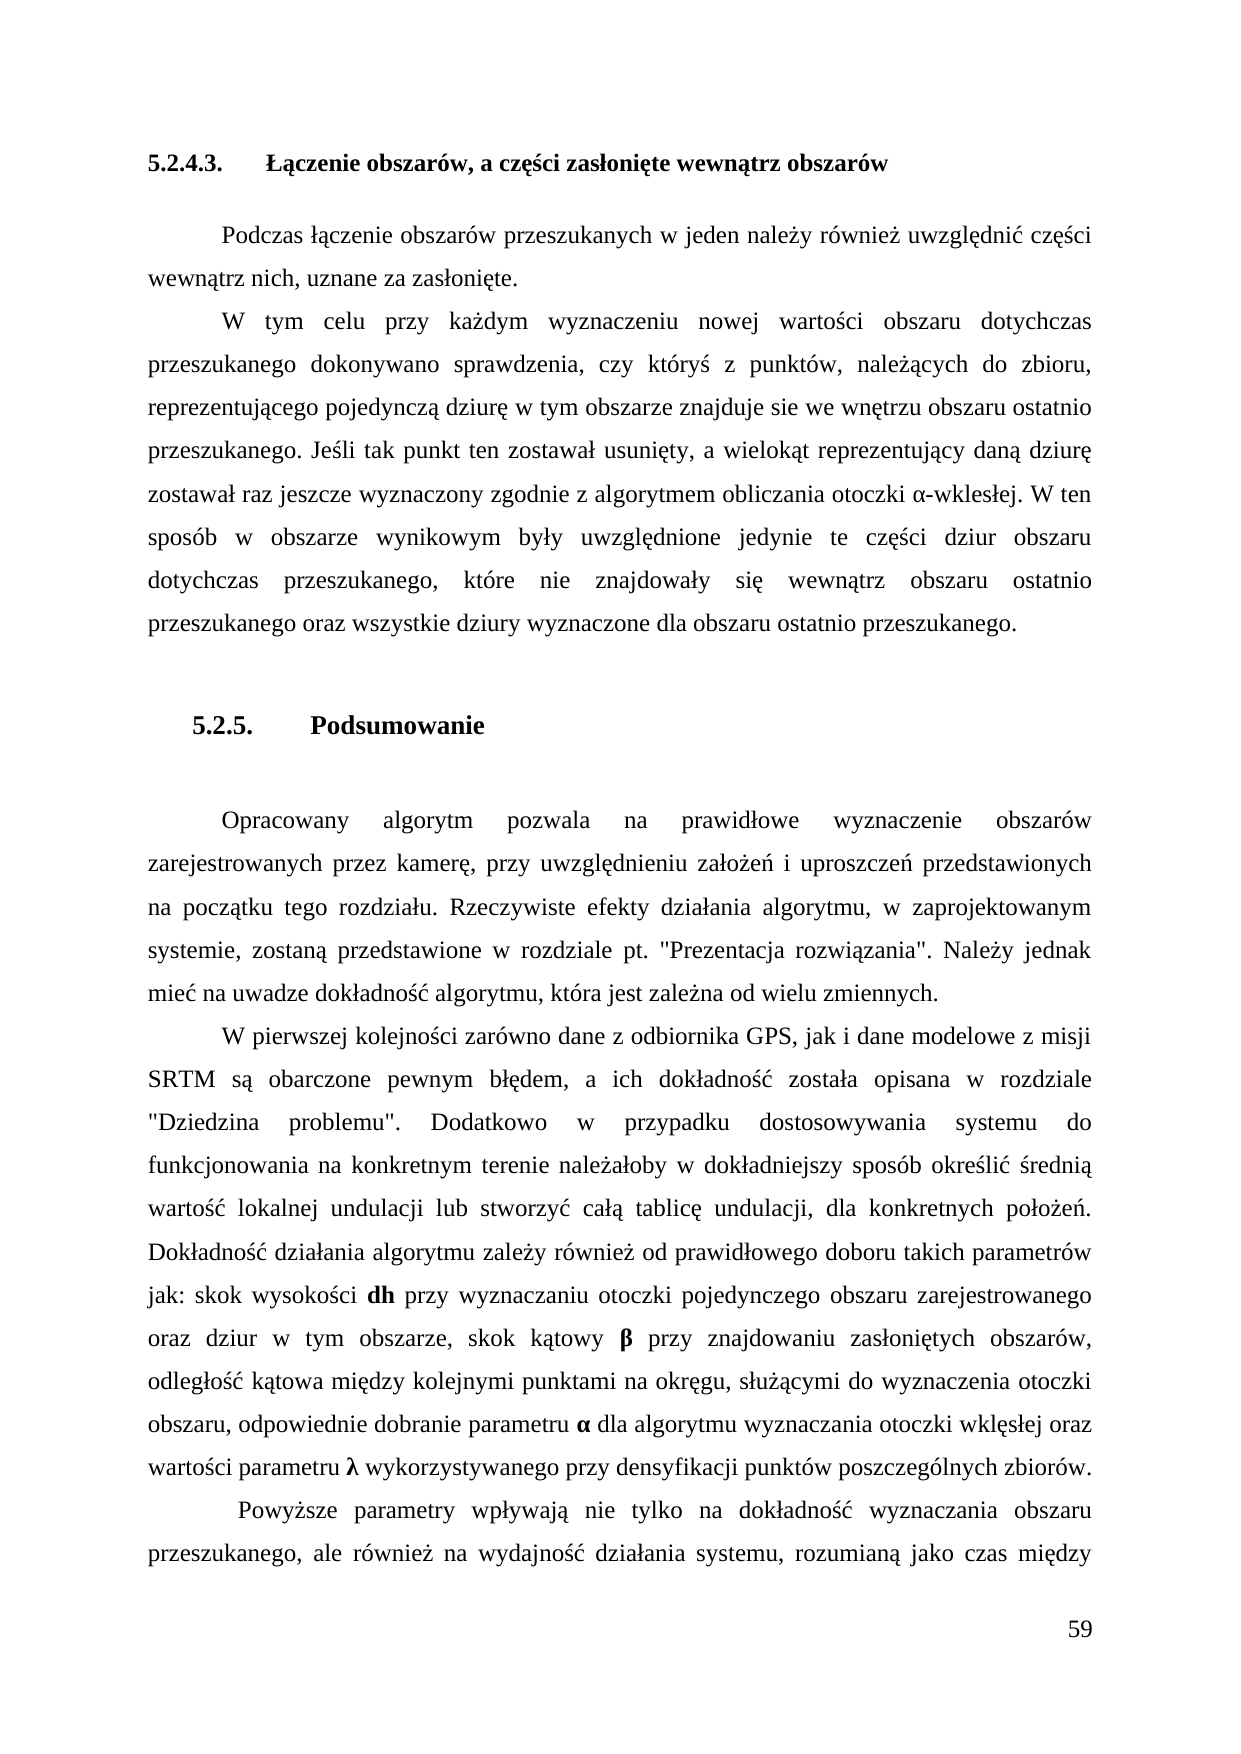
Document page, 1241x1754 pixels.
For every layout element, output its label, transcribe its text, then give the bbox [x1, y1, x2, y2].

subtitle Łączenie obszarów, a części zasłonięte wewnątrz obszarów [148, 148, 1092, 176]
text W pierwszej kolejności zarówno dane z odbiornika GPS, jak i dane modelowe z misji SRTM są obarczone pewnym błędem, a ich dokładność została opisana w rozdziale "Dziedzina problemu". Dodatkowo w przypadku dostosowywania systemu do funkcjonowania na konkretnym terenie należałoby w dokładniejszy sposób określić średnią wartość lokalnej undulacji lub stworzyć całą tablicę undulacji, dla konkretnych położeń. Dokładność działania algorytmu zależy również od prawidłowego doboru takich parametrów jak: skok wysokości dh przy wyznaczaniu otoczki pojedynczego obszaru zarejestrowanego oraz dziur w tym obszarze, skok kątowy β przy znajdowaniu zasłoniętych obszarów, odległość kątowa między kolejnymi punktami na okręgu, służącymi do wyznaczenia otoczki obszaru, odpowiednie dobranie parametru α dla algorytmu wyznaczania otoczki wklęsłej oraz wartości parametru λ wykorzystywanego przy densyfikacji punktów poszczególnych zbiorów. [148, 1021, 1092, 1481]
text W tym celu przy każdym wyznaczeniu nowej wartości obszaru dotychczas przeszukanego dokonywano sprawdzenia, czy któryś z punktów, należących do zbioru, reprezentującego pojedynczą dziurę w tym obszarze znajduje sie we wnętrzu obszaru ostatnio przeszukanego. Jeśli tak punkt ten zostawał usunięty, a wielokąt reprezentujący daną dziurę zostawał raz jeszcze wyznaczony zgodnie z algorytmem obliczania otoczki α-wklesłej. W ten sposób w obszarze wynikowym były uwzględnione jedynie te części dziur obszaru dotychczas przeszukanego, które nie znajdowały się wewnątrz obszaru ostatnio przeszukanego oraz wszystkie dziury wyznaczone dla obszaru ostatnio przeszukanego. [148, 306, 1092, 637]
subtitle Podsumowanie [192, 709, 1092, 740]
text Podczas łączenie obszarów przeszukanych w jeden należy również uwzględnić części wewnątrz nich, uznane za zasłonięte. [148, 220, 1092, 292]
text Opracowany algorytm pozwala na prawidłowe wyznaczenie obszarów zarejestrowanych przez kamerę, przy uwzględnieniu założeń i uproszczeń przedstawionych na początku tego rozdziału. Rzeczywiste efekty działania algorytmu, w zaprojektowanym systemie, zostaną przedstawione w rozdziale pt. "Prezentacja rozwiązania". Należy jednak mieć na uwadze dokładność algorytmu, która jest zależna od wielu zmiennych. [148, 805, 1092, 1007]
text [148, 1495, 1092, 1567]
